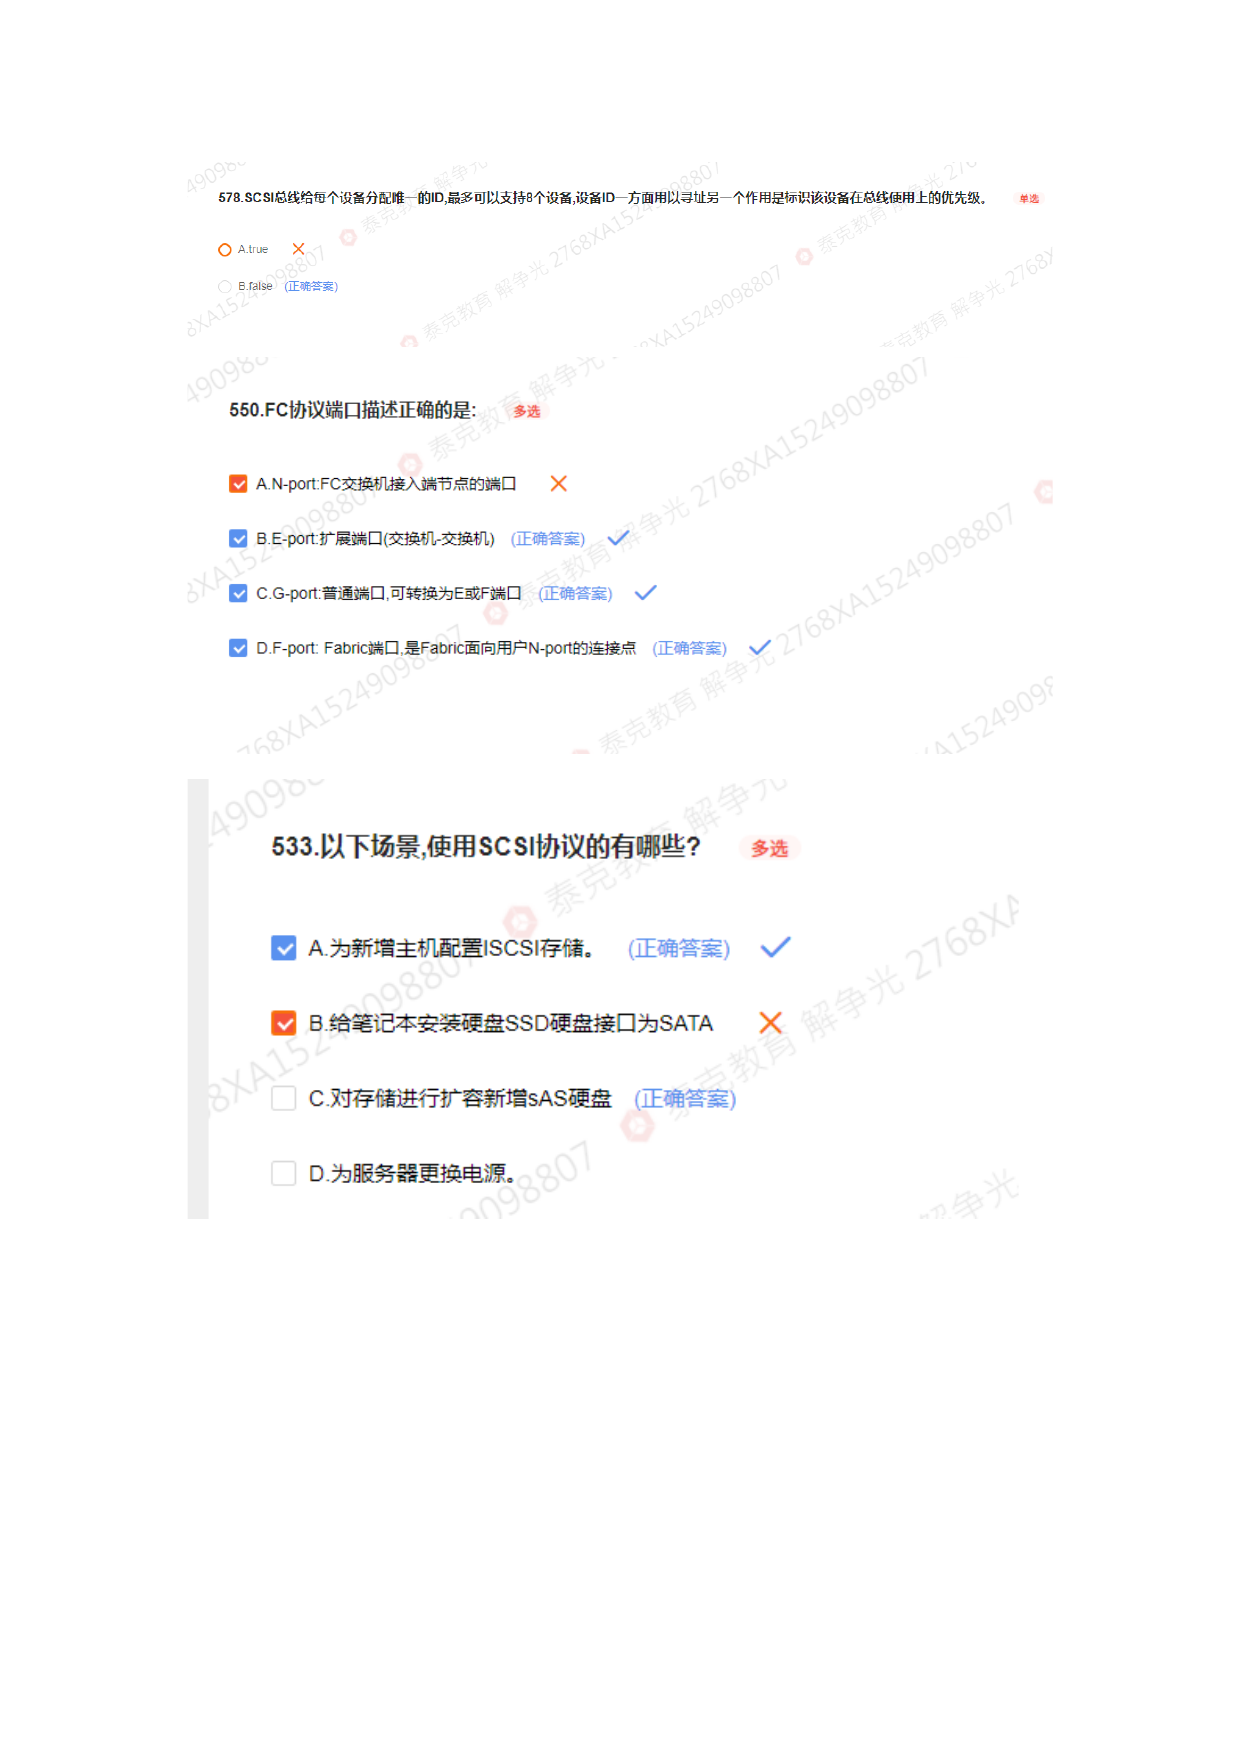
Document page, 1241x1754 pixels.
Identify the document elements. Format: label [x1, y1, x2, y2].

picture [187, 357, 1053, 754]
picture [187, 162, 1053, 347]
picture [187, 779, 1019, 1219]
